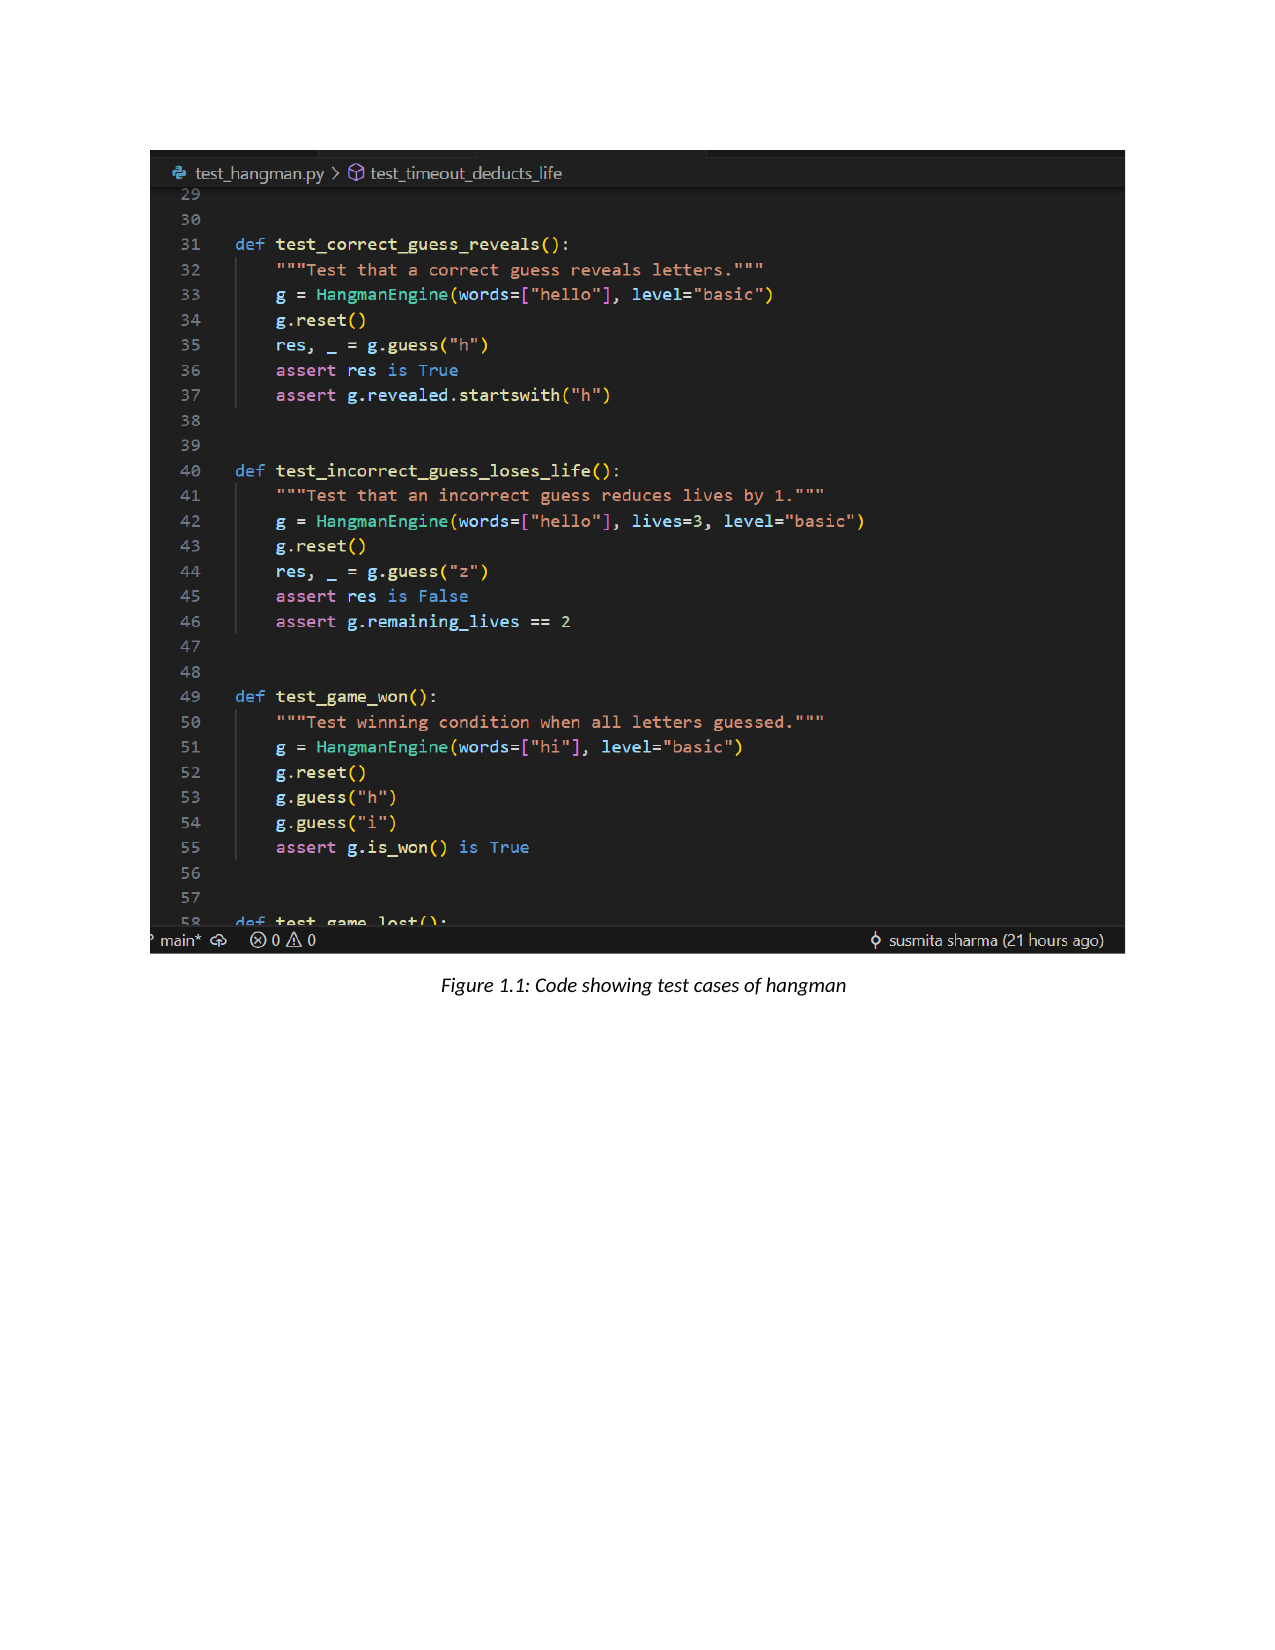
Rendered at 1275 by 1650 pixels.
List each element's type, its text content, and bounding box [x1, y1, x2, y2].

text Figure 1.1: Code showing test cases of hangman [150, 972, 1125, 998]
picture [150, 150, 1125, 954]
